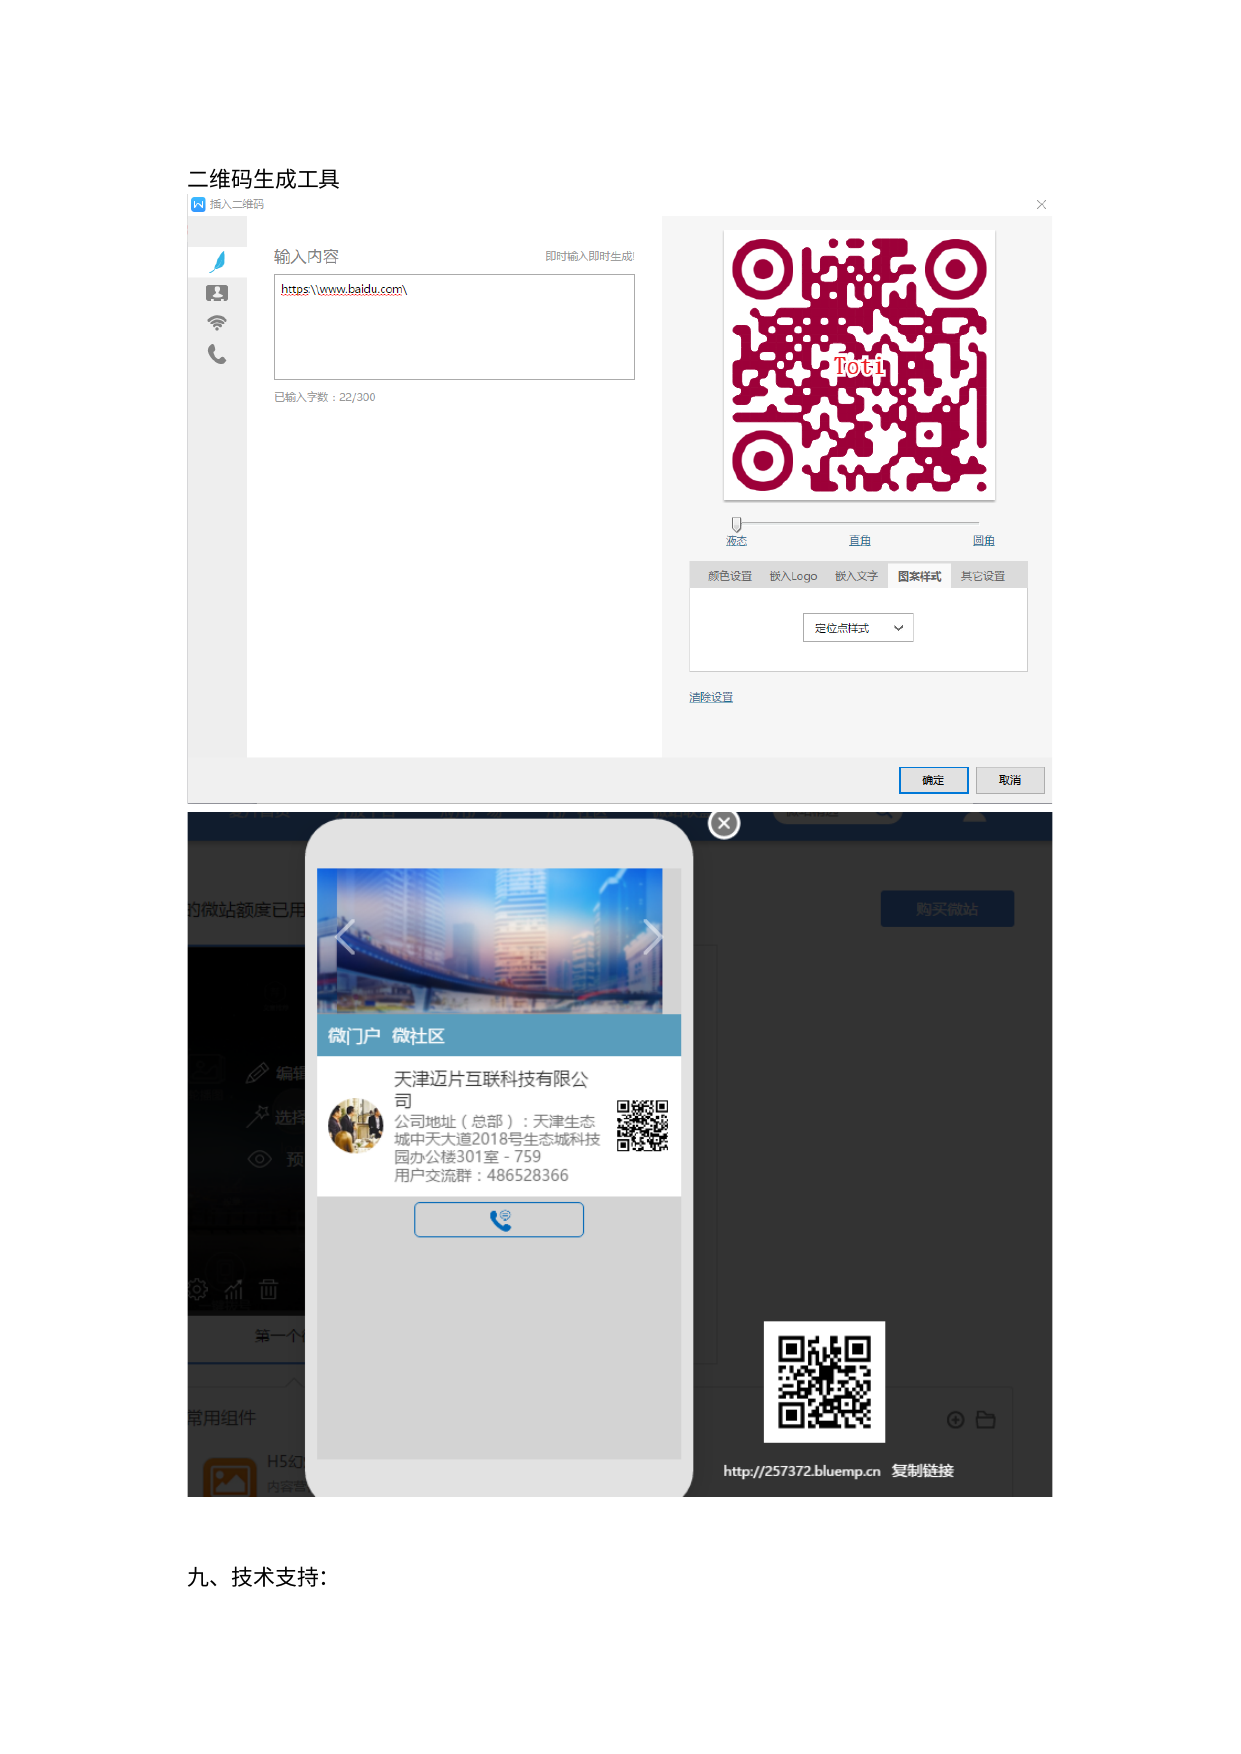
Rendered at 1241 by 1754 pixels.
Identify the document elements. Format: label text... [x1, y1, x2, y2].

list 技术支持： [187, 1559, 1053, 1592]
picture [187, 194, 1053, 804]
picture [187, 812, 1053, 1497]
list 二维码生成工具 [187, 162, 1053, 194]
